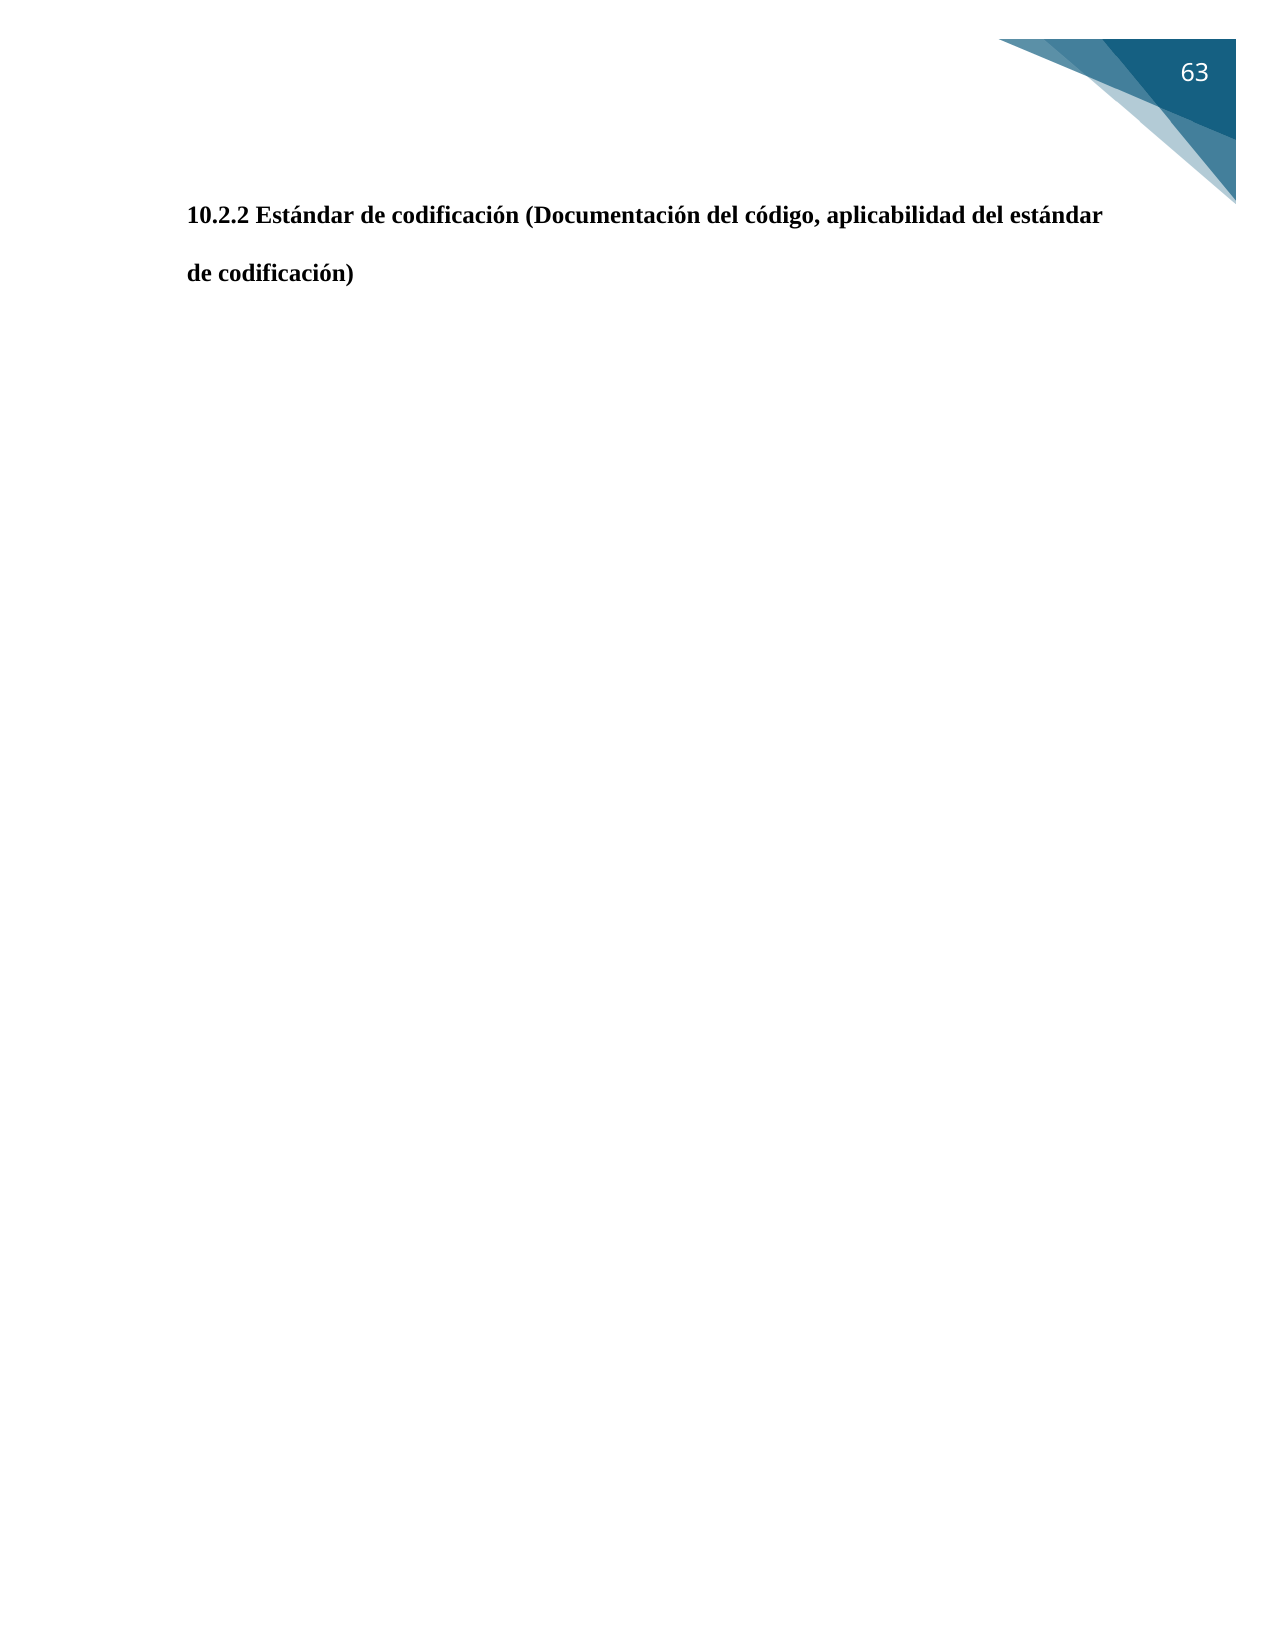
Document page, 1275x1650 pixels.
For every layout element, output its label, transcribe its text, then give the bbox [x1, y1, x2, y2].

picture [997, 39, 1236, 205]
subtitle 10.2.2 Estándar de codificación (Documentación del código, aplicabilidad del estándar de codificación) [187, 200, 1125, 287]
